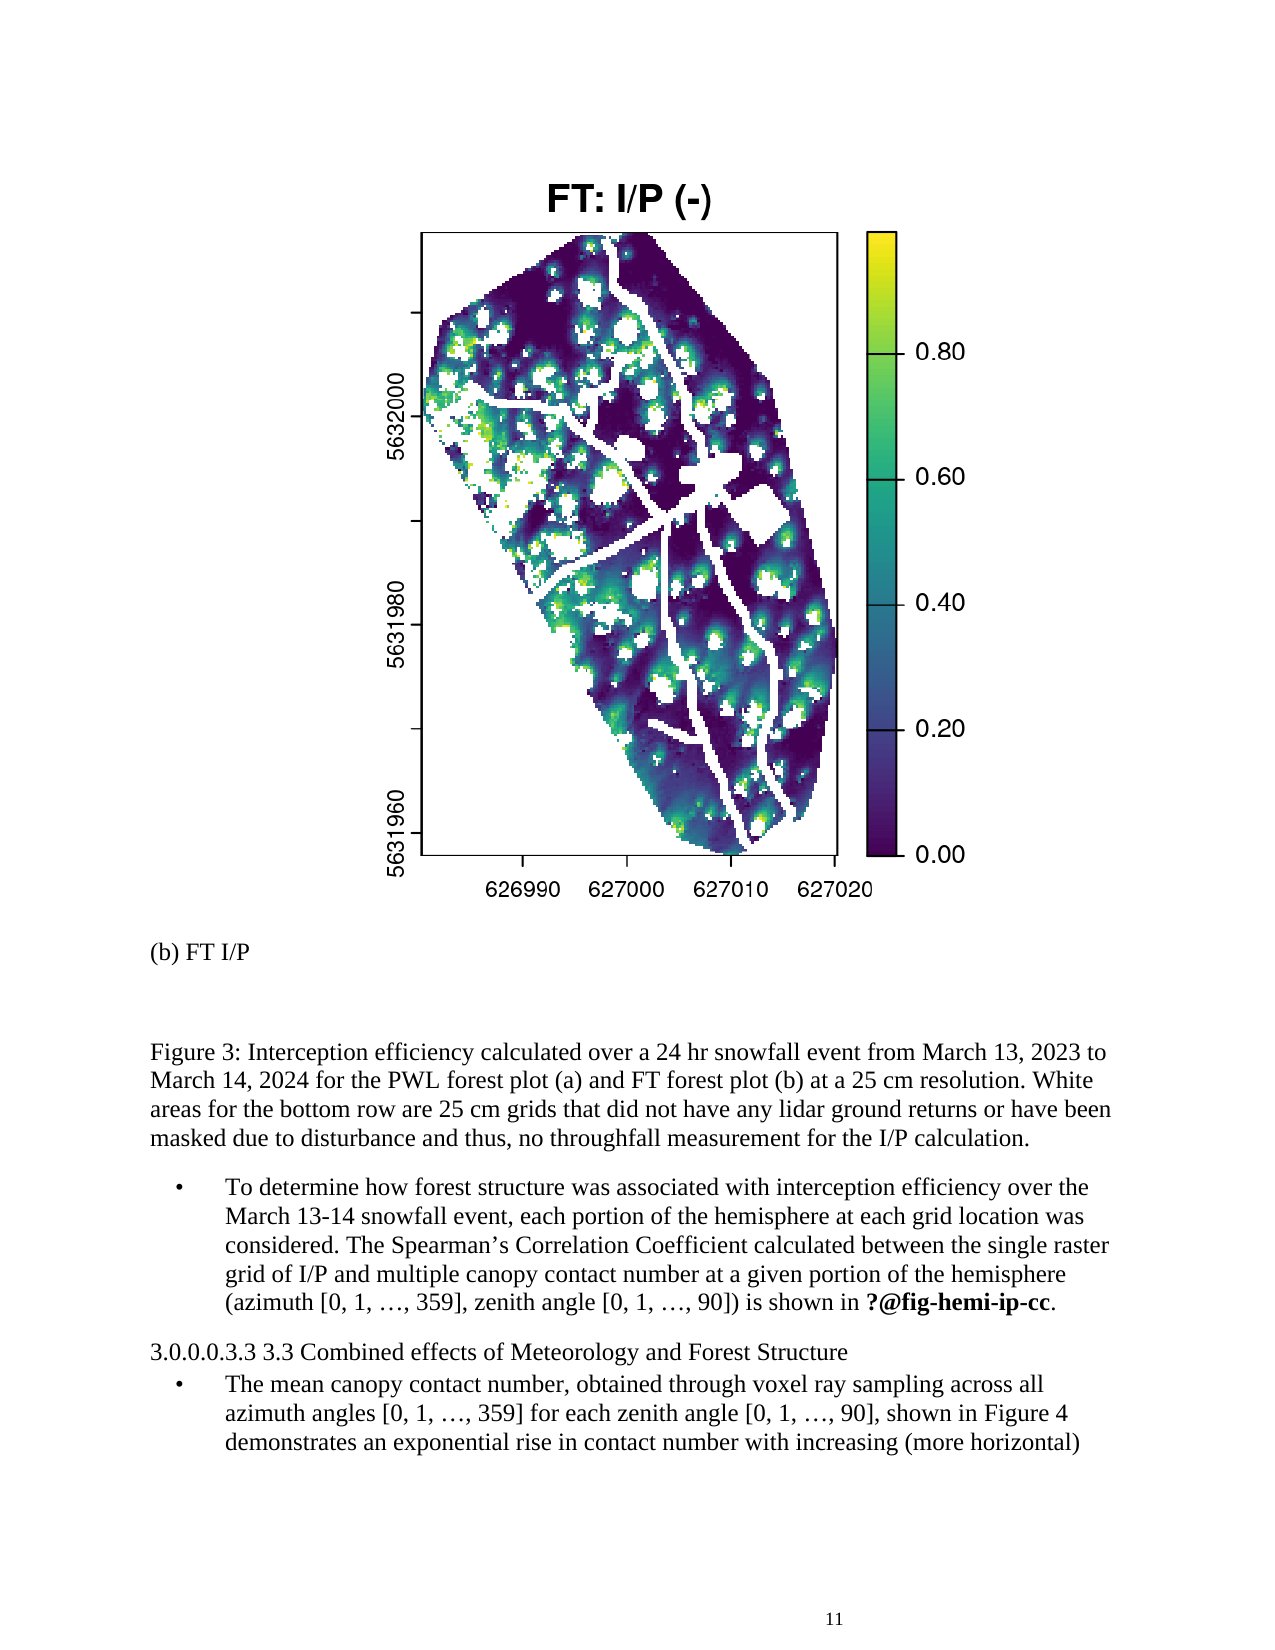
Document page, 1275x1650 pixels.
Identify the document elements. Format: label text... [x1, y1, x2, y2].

picture [180, 153, 1065, 934]
list To determine how forest structure was associated with interception efficiency over the March 13-14 snowfall event, each portion of the hemisphere at each grid location was considered. The Spearman’s Correlation Coefficient calculated between the single raster grid of I/P and multiple canopy contact number at a given portion of the hemisphere (azimuth [0, 1, …, 359], zenith angle [0, 1, …, 90]) is shown in ?@fig-hemi-ip-cc. [175, 1172, 1125, 1316]
subtitle 3.0.0.0.3.3 3.3 Combined effects of Meteorology and Forest Structure [150, 1337, 1125, 1366]
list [175, 1369, 1125, 1456]
table_header [139, 150, 1094, 1037]
